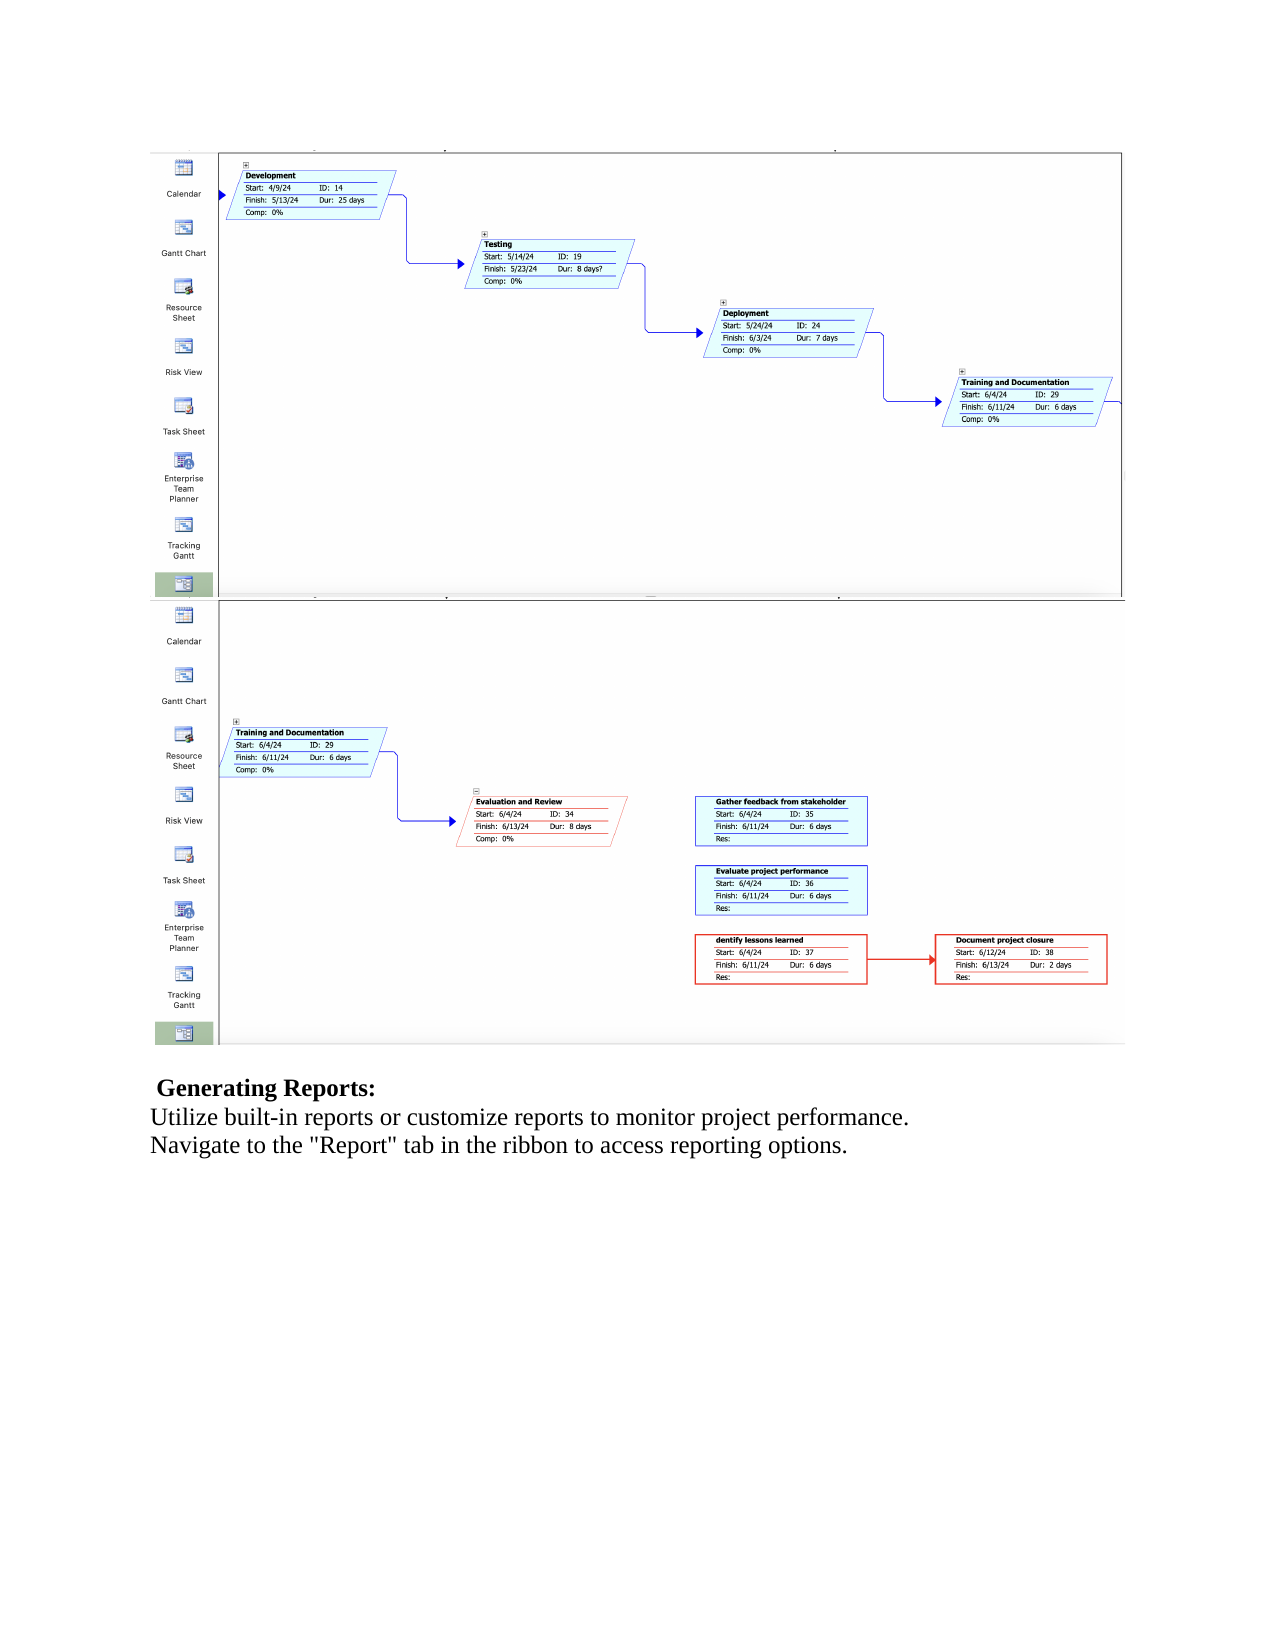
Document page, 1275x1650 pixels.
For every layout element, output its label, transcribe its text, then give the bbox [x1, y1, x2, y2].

text Generating Reports: [150, 1073, 1125, 1102]
text Utilize built-in reports or customize reports to monitor project performance. [150, 1102, 1125, 1131]
picture [150, 150, 1125, 1045]
text Navigate to the "Report" tab in the ribbon to access reporting options. [150, 1131, 1125, 1159]
